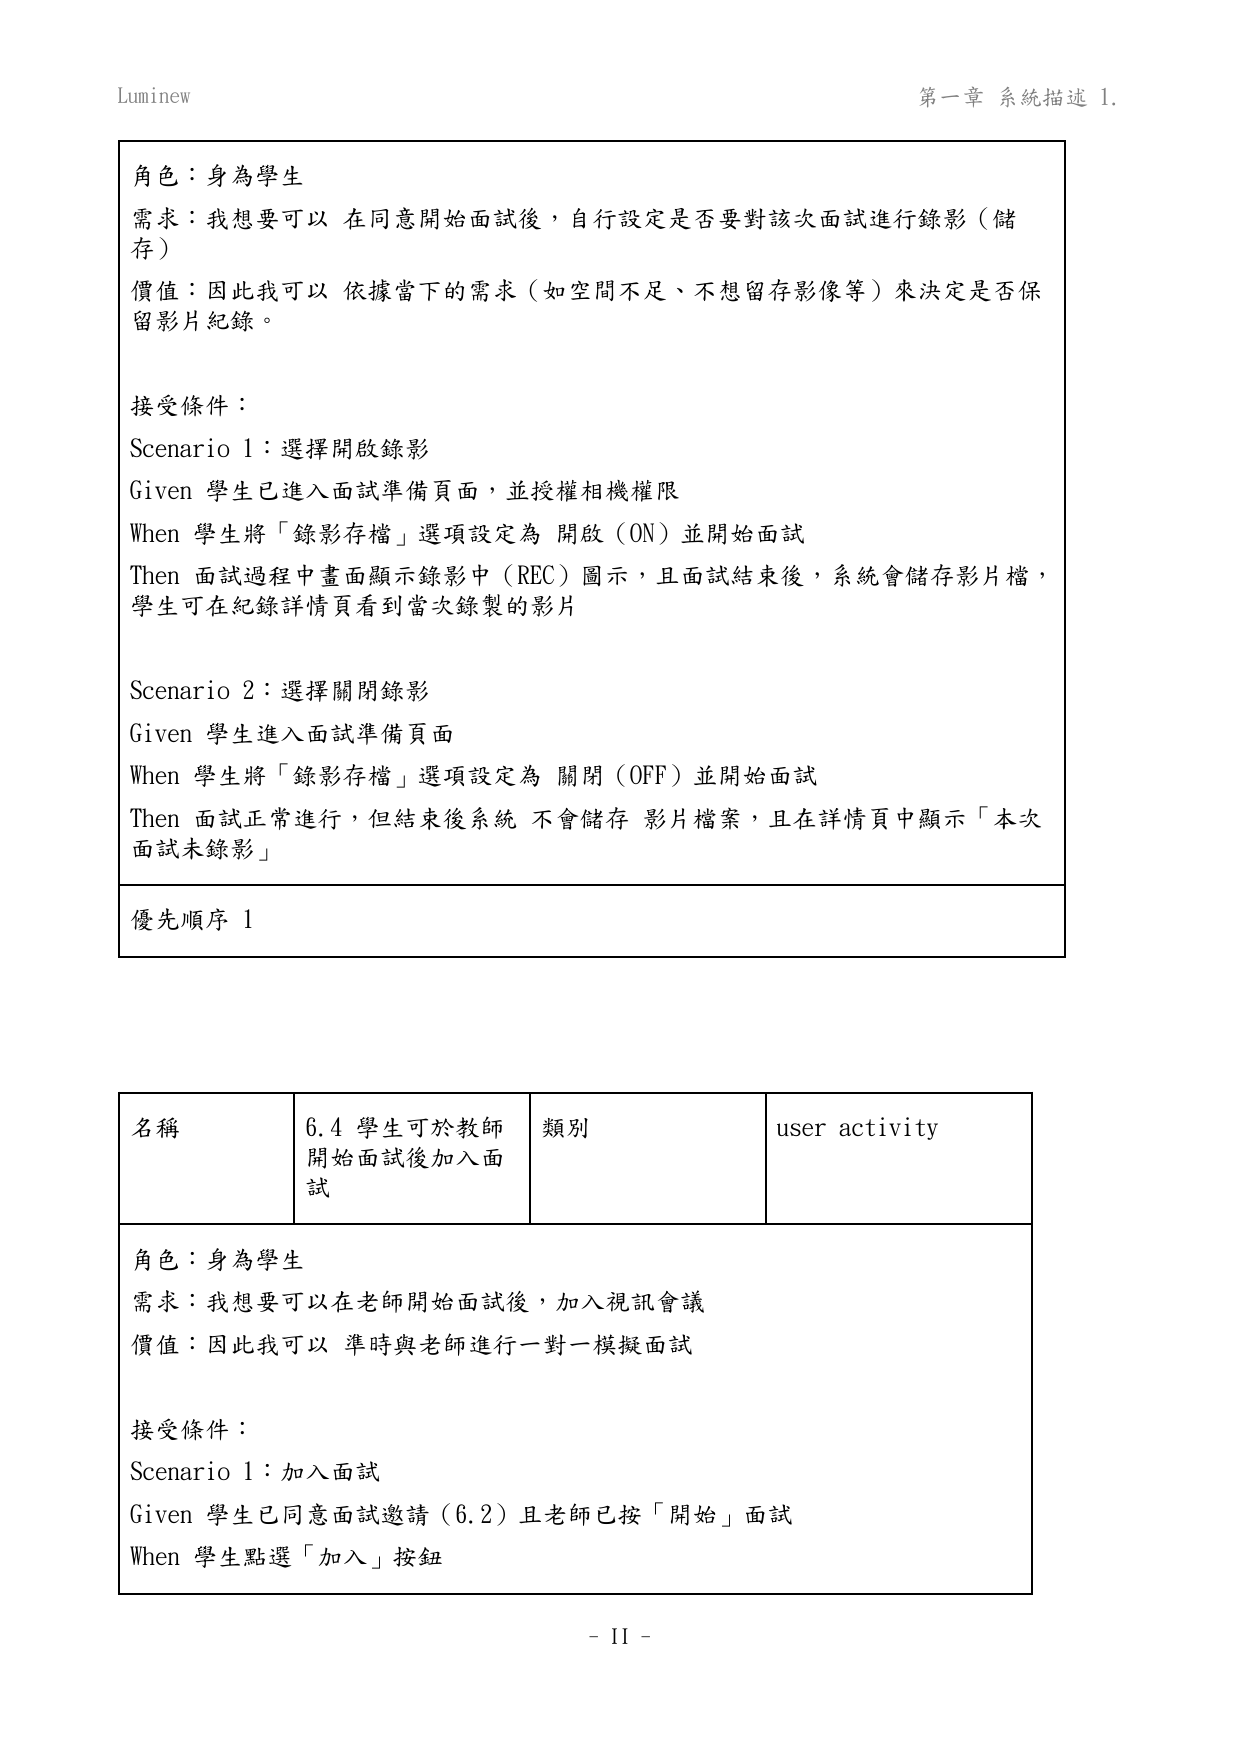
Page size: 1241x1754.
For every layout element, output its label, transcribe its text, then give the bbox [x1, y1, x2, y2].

table_header user activity [767, 1094, 1031, 1223]
table_cell 角色：身為學生 需求：我想要可以 在同意開始面試後，自行設定是否要對該次面試進行錄影（儲存） 價值：因此我可以 依據當下的需求（如空間不足、不想留存影像等）來決定是否保留影片紀錄。 接受條件： Scenario 1：選擇開啟錄影 Given 學生已進入面試準備頁面，並授權相機權限 When 學生將「錄影存檔」選項設定為 開啟（ON）並開始面試 Then 面試過程中畫面顯示錄影中（REC）圖示，且面試結束後，系統會儲存影片檔，學生可在紀錄詳情頁看到當次錄製的影片 Scenario 2：選擇關閉錄影 Given 學生進入面試準備頁面 When 學生將「錄影存檔」選項設定為 關閉（OFF）並開始面試 Then 面試正常進行，但結束後系統 不會儲存 影片檔案，且在詳情頁中顯示「本次面試未錄影」 [120, 142, 1064, 884]
table_header 名稱 [120, 1094, 293, 1223]
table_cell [120, 1225, 1031, 1592]
table_header 6.4 學生可於教師開始面試後加入面試 [295, 1094, 529, 1223]
table_header 類別 [531, 1094, 765, 1223]
table_cell 優先順序 1 [120, 886, 1064, 956]
